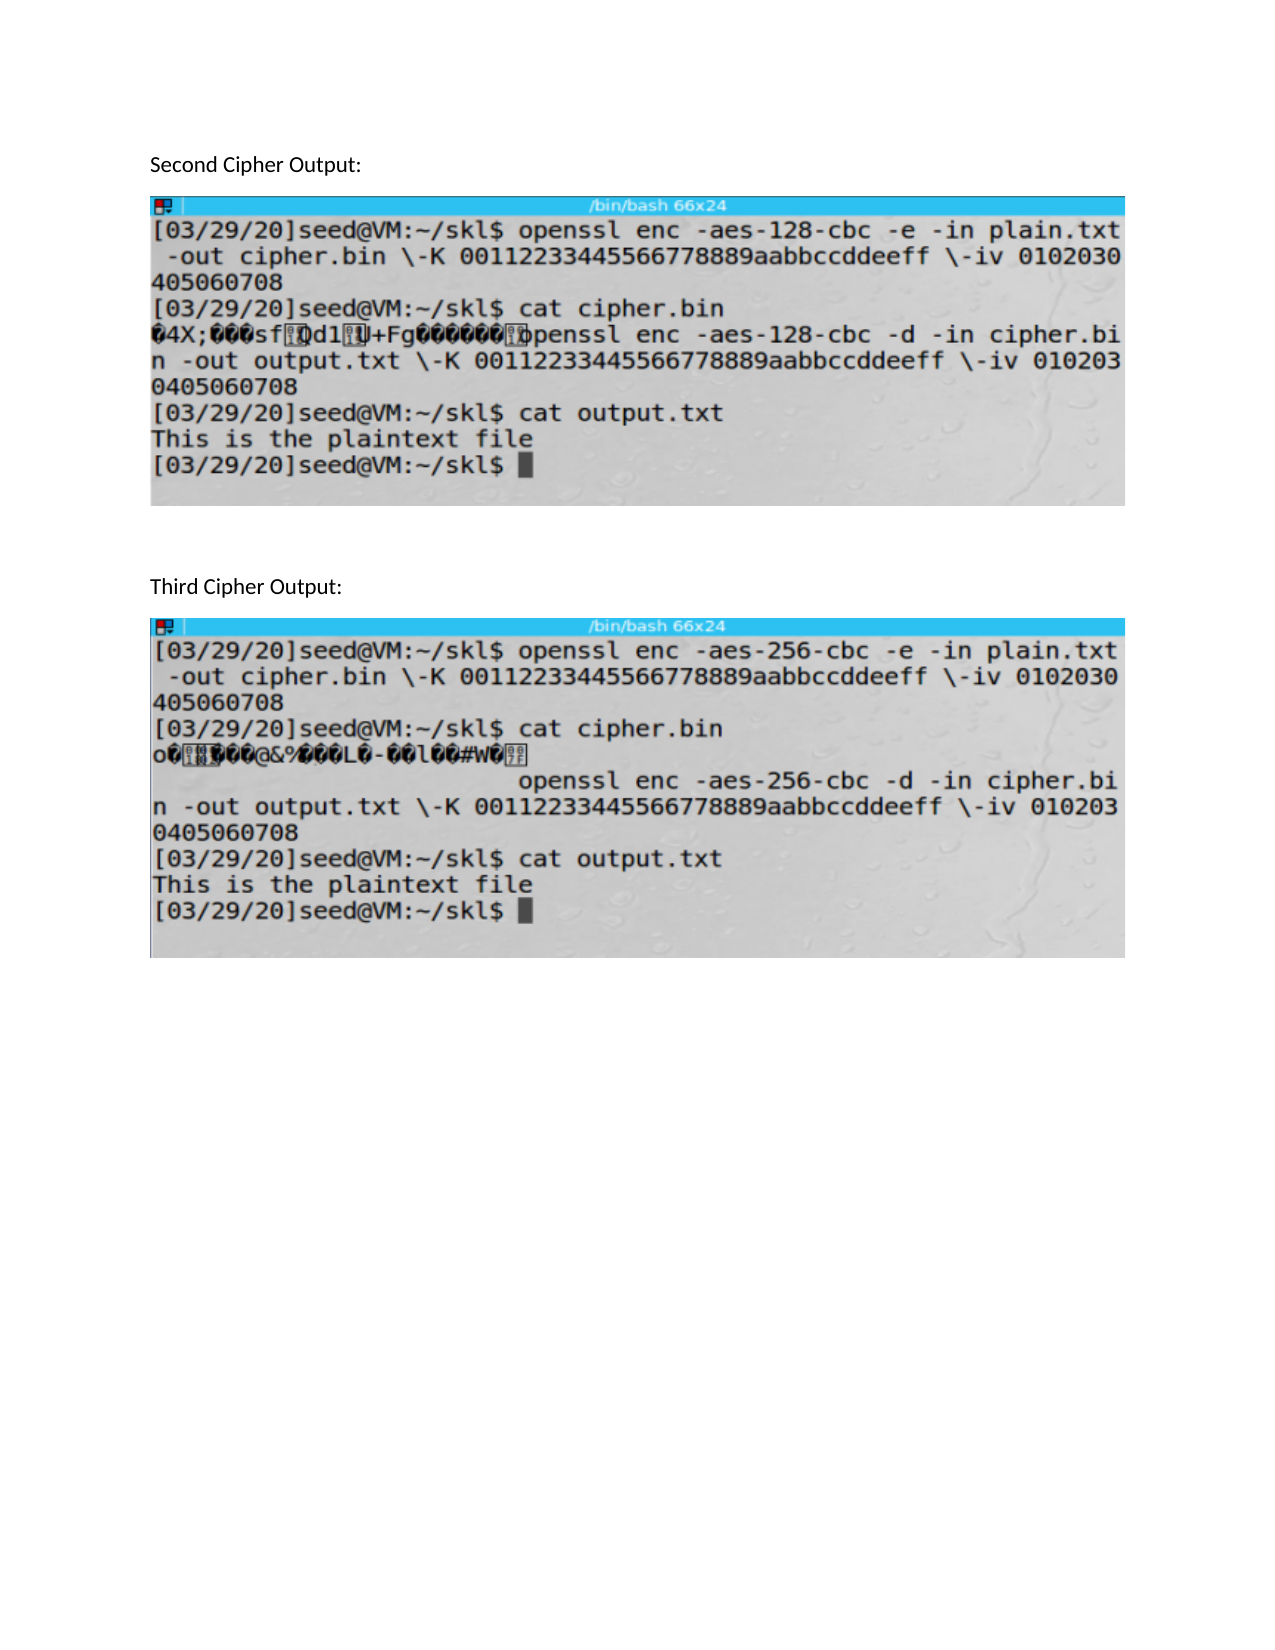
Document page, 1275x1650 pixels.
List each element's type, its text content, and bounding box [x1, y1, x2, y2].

text Second Cipher Output: [150, 150, 1125, 178]
picture [150, 196, 1125, 506]
picture [150, 618, 1125, 958]
text Third Cipher Output: [150, 572, 1125, 600]
